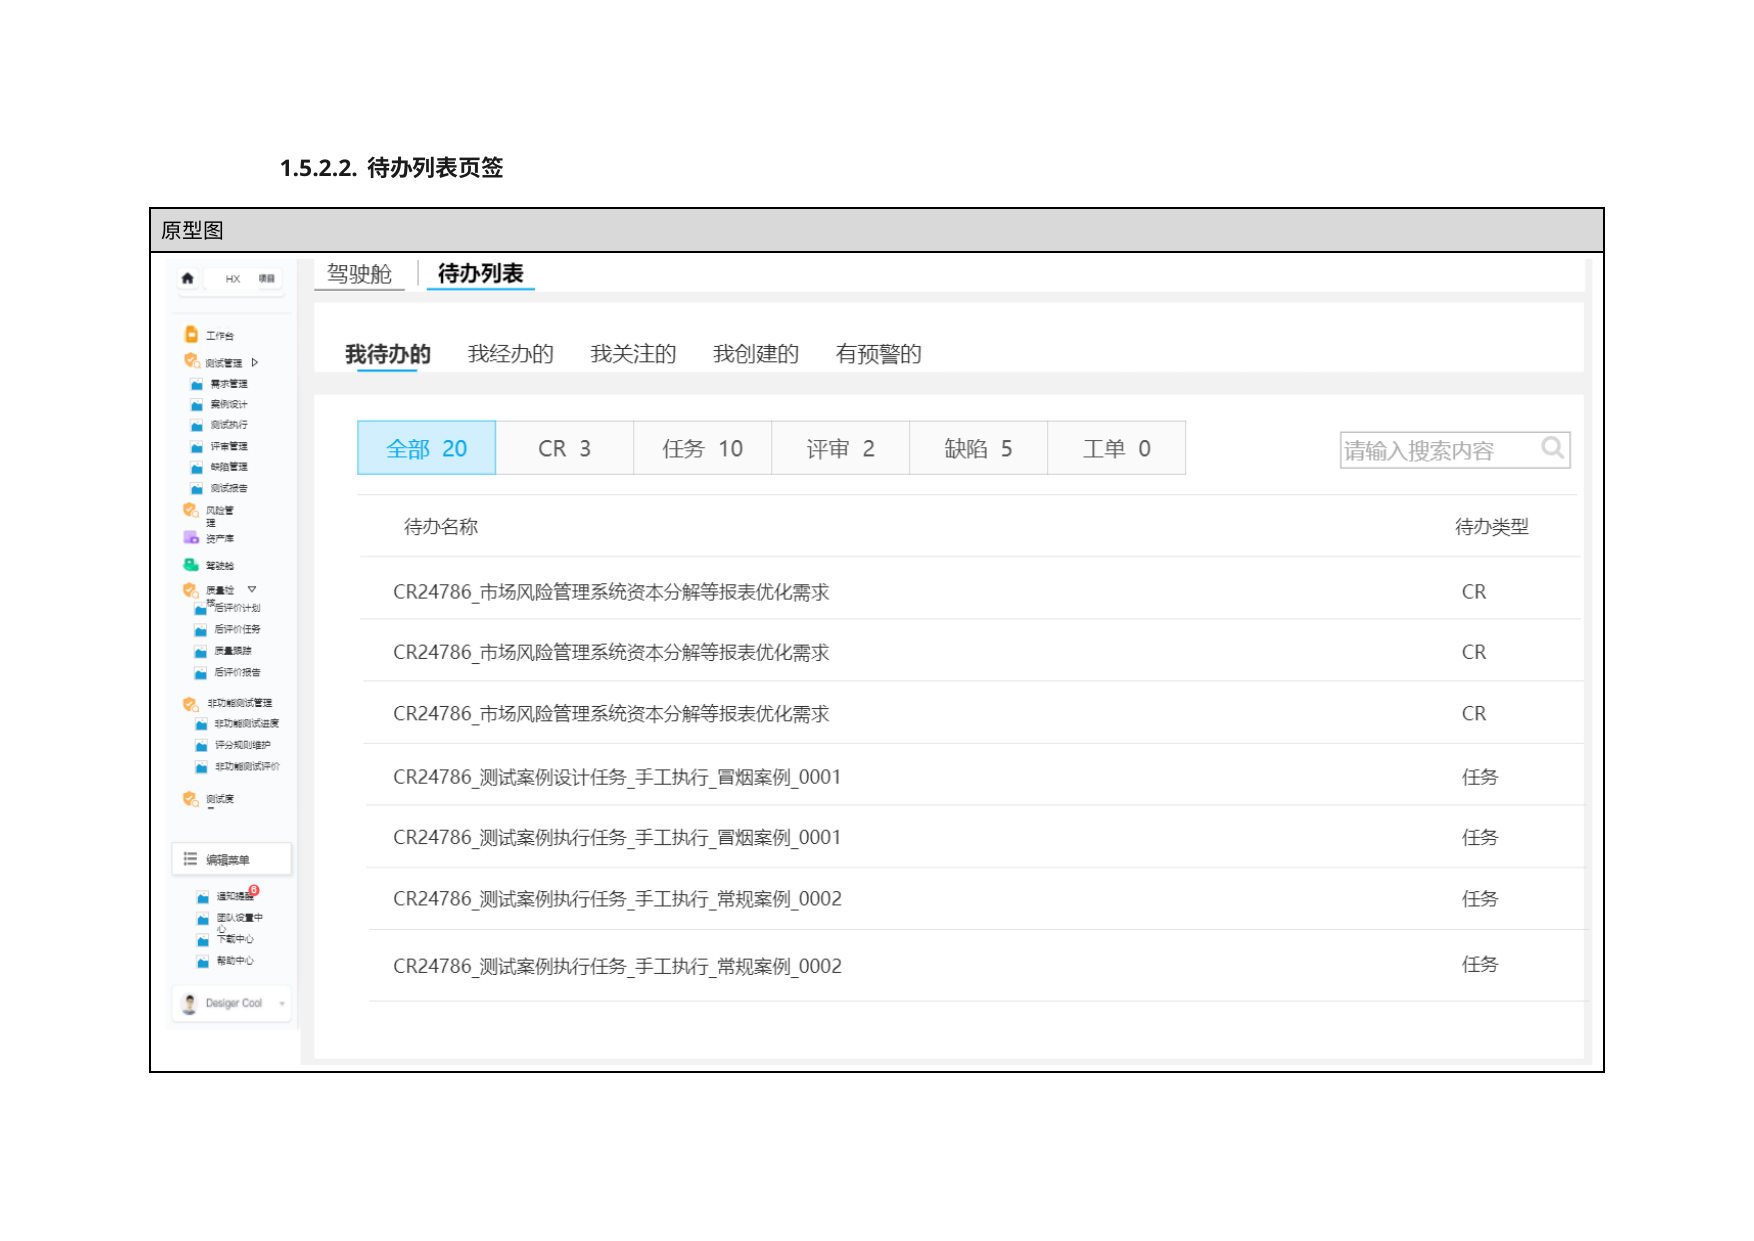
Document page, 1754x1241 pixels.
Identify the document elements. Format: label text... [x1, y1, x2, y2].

picture [161, 259, 1593, 1065]
table_header 原型图 [151, 209, 1603, 251]
subtitle 待办列表页签 [279, 150, 1612, 184]
table_cell [151, 253, 1603, 1071]
